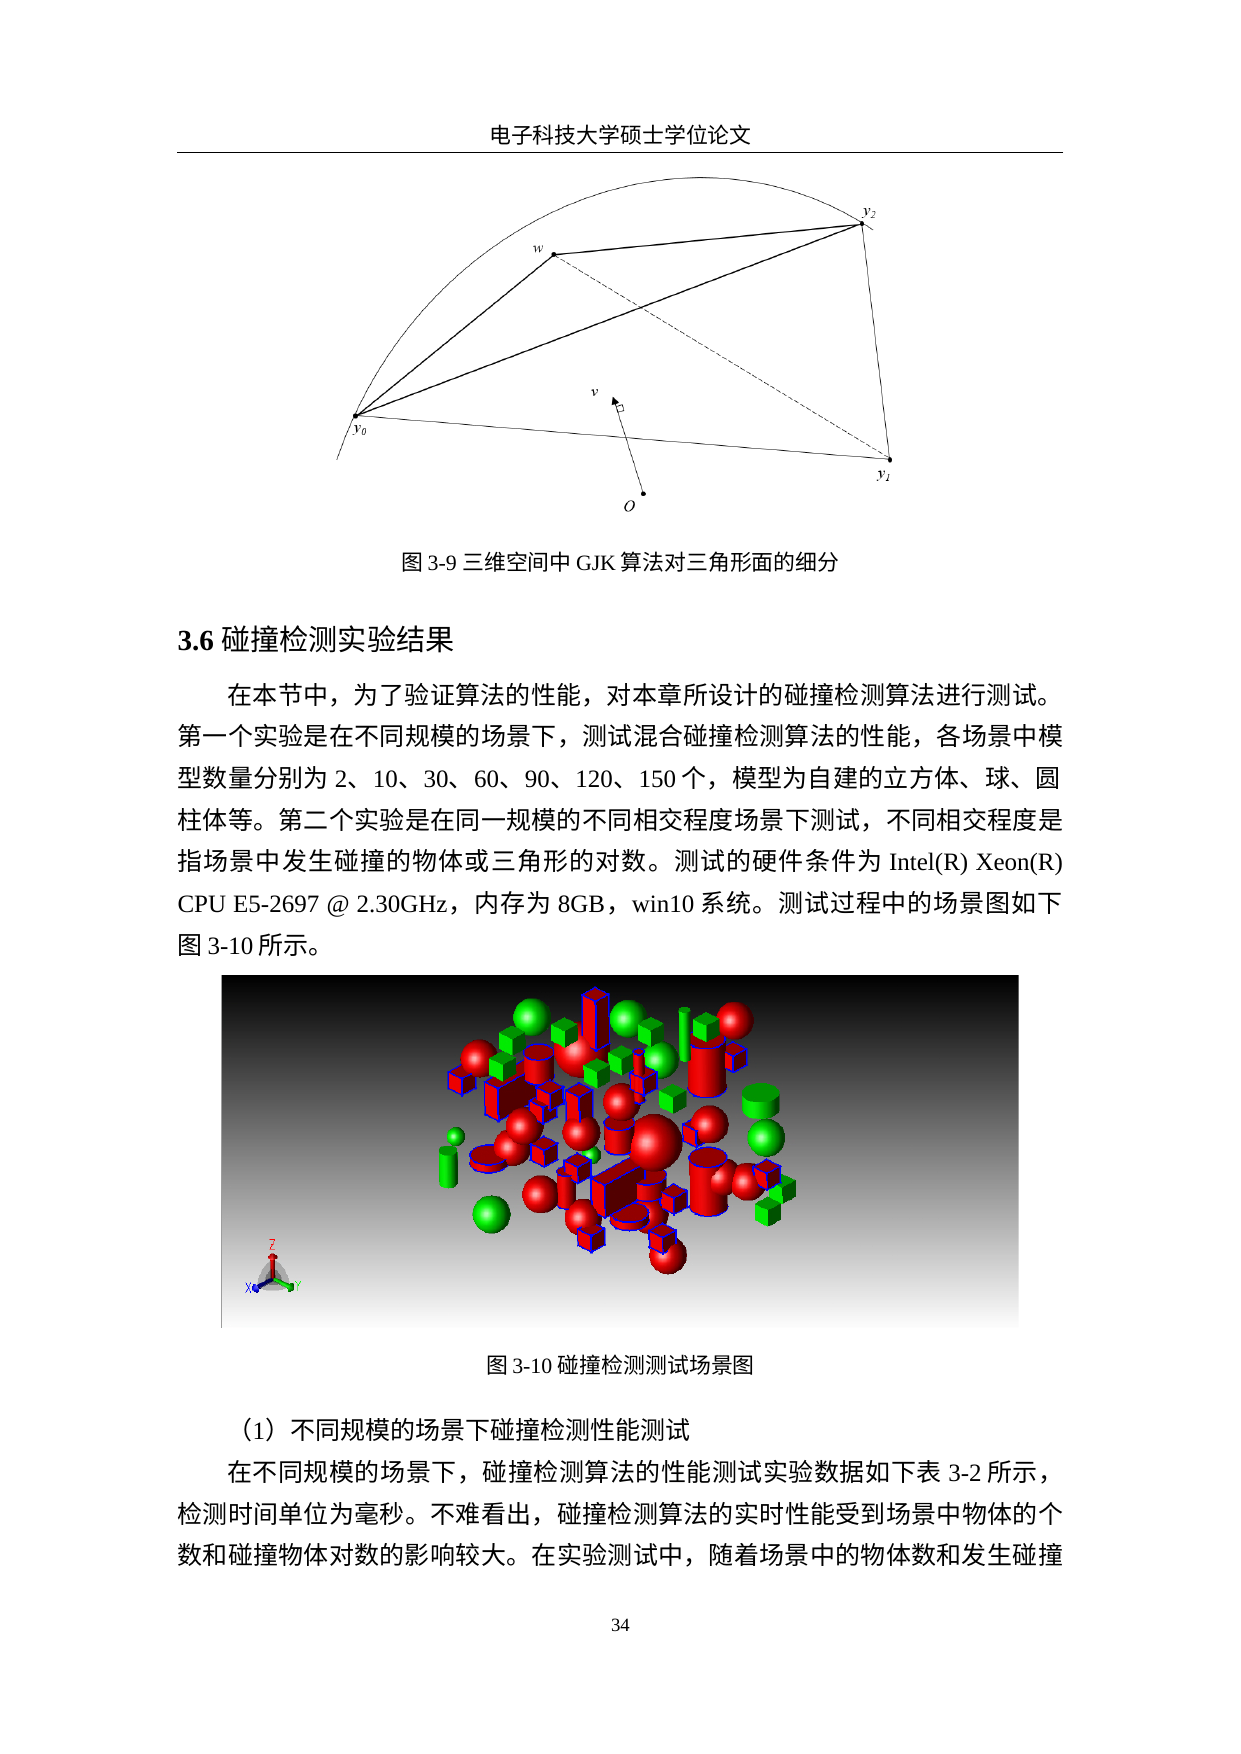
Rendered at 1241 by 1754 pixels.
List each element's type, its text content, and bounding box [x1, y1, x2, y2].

text （1）不同规模的场景下碰撞检测性能测试 [177, 1406, 1063, 1448]
picture [336, 177, 904, 525]
text 图3-9 三维空间中GJK算法对三角形面的细分 [177, 537, 1063, 579]
text 在本节中，为了验证算法的性能，对本章所设计的碰撞检测算法进行测试。第一个实验是在不同规模的场景下，测试混合碰撞检测算法的性能，各场景中模型数量分别为2、10、30、60、90、120、150个，模型为自建的立方体、球、圆柱体等。第二个实验是在同一规模的不同相交程度场景下测试，不同相交程度是指场景中发生碰撞的物体或三角形的对数。测试的硬件条件为Intel(R) Xeon(R) CPU E5-2697 @ 2.30GHz，内存为8GB，win10系统。测试过程中的场景图如下图3-10所示。 [177, 671, 1063, 962]
text 图3-10 碰撞检测测试场景图 [177, 1340, 1063, 1381]
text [177, 1448, 1063, 1573]
text 3.6 碰撞检测实验结果 [177, 617, 1063, 658]
picture [221, 975, 1019, 1328]
